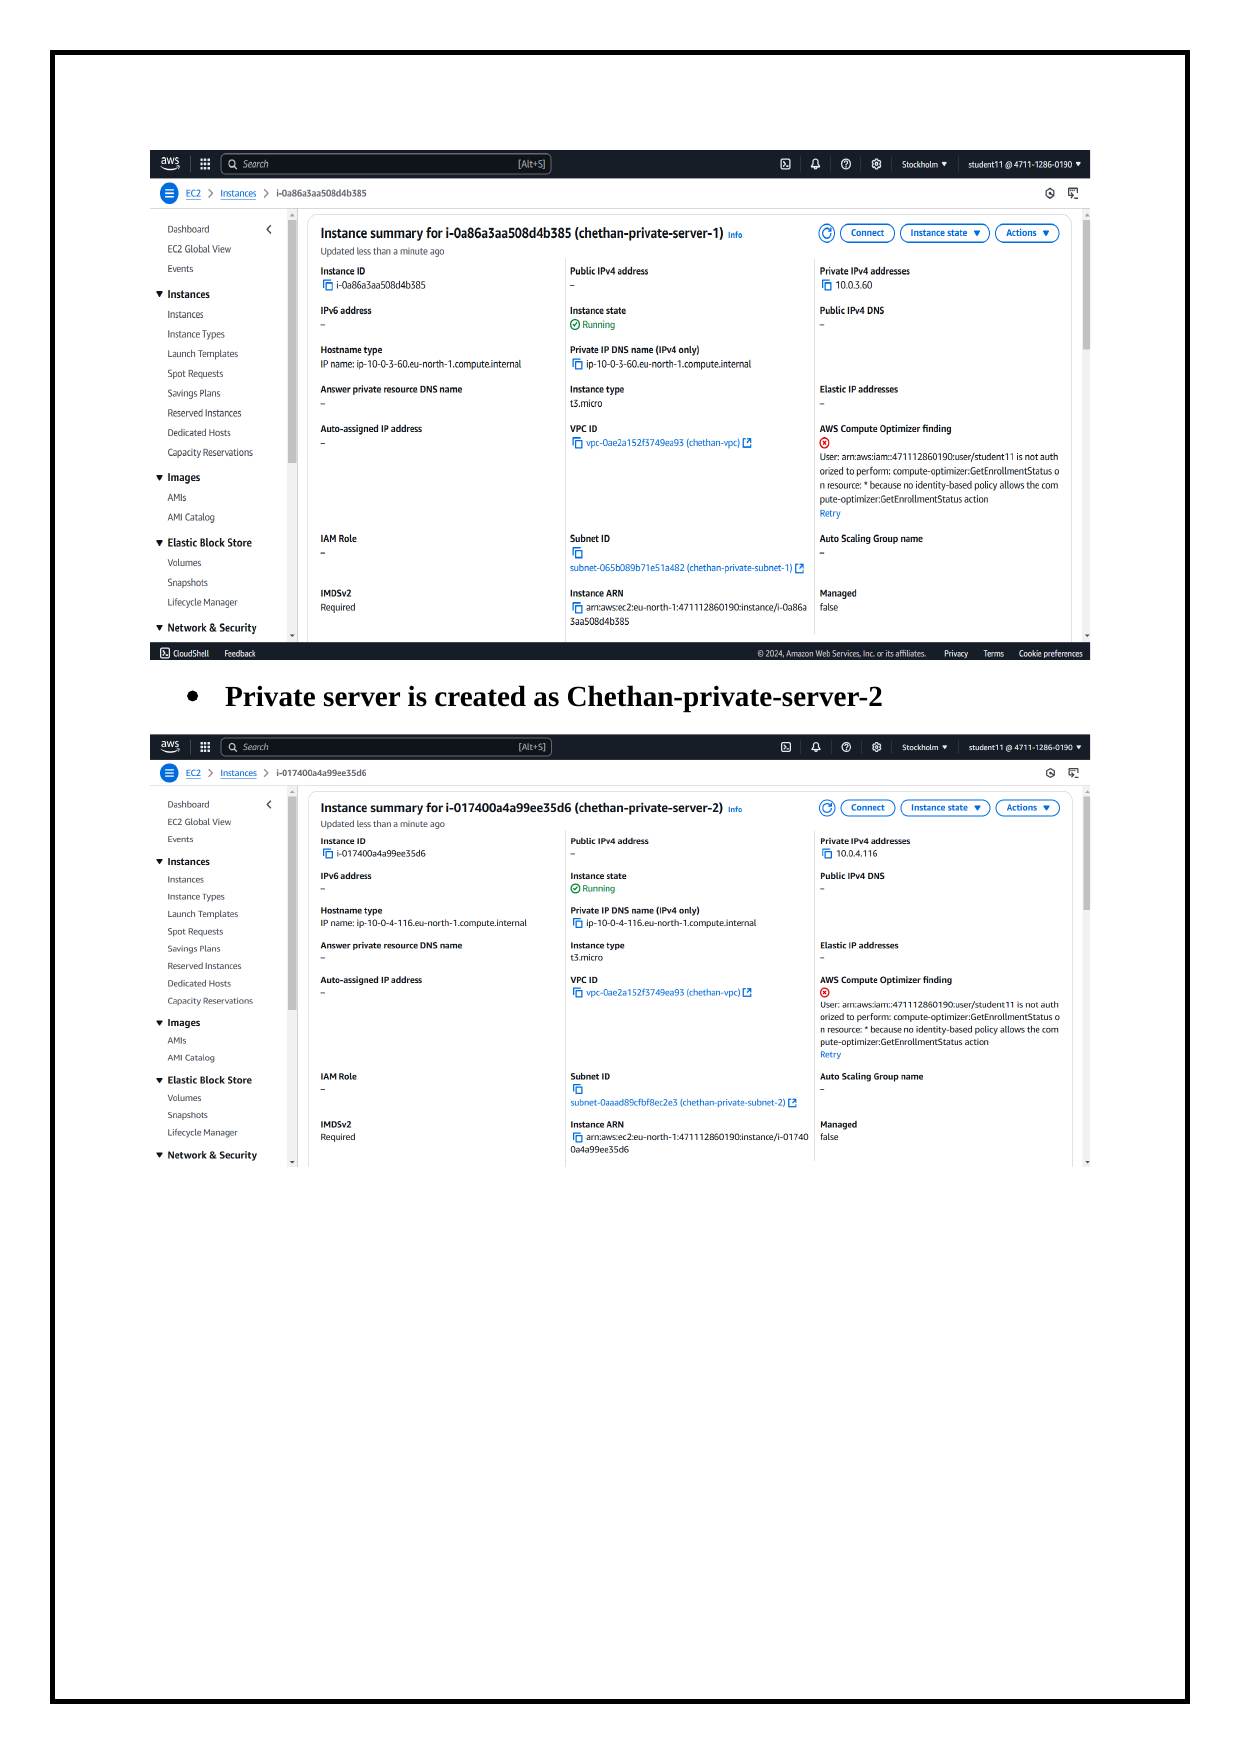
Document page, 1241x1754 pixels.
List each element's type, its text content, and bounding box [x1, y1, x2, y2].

picture [150, 731, 1091, 1167]
list Private server is created as Chethan-private-server-2 [187, 679, 1090, 712]
picture [150, 150, 1091, 660]
